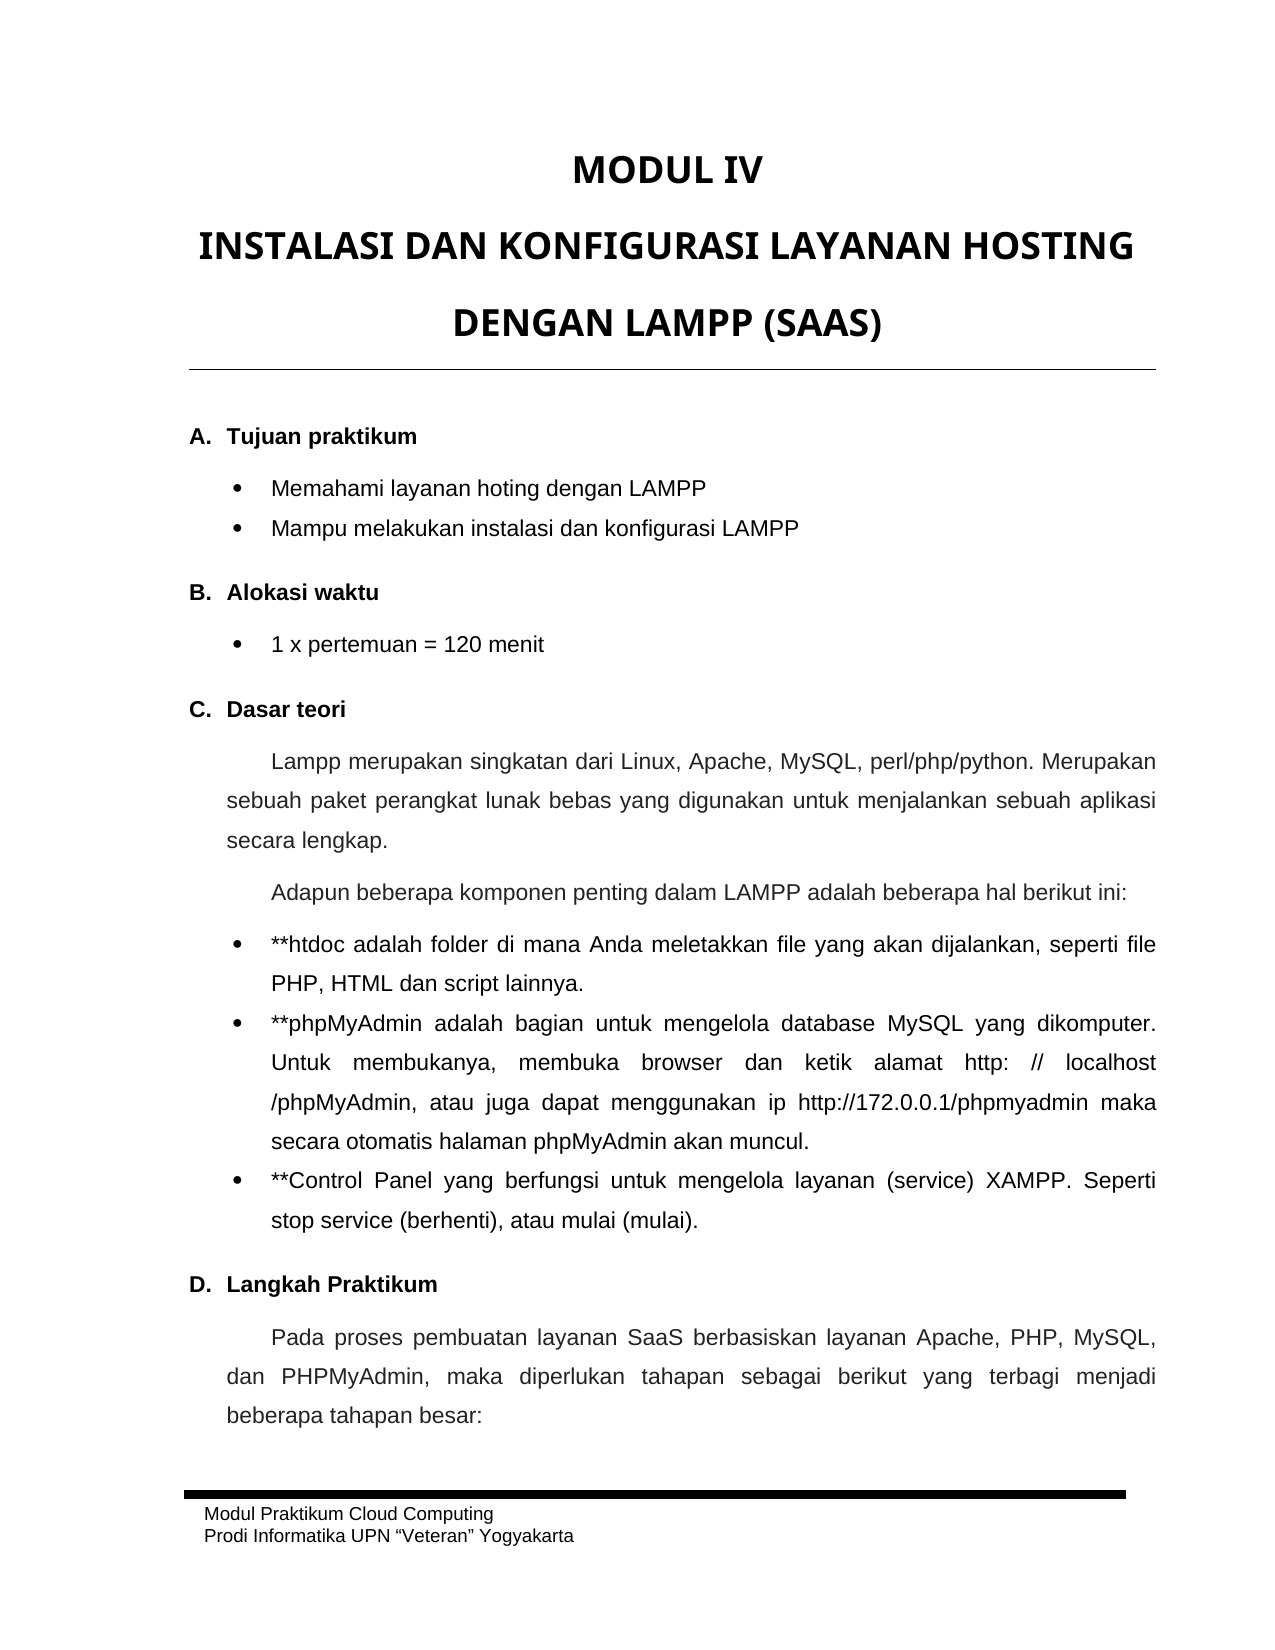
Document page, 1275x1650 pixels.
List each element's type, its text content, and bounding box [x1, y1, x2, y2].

text Lampp merupakan singkatan dari Linux, Apache, MySQL, perl/php/python. Merupakan sebuah paket perangkat lunak bebas yang digunakan untuk menjalankan sebuah aplikasi secara lengkap. [226, 813, 1157, 853]
table_header modul iv Instalasi dan Konfigurasi Layanan Hosting dengan LAMPP (SaaS) [189, 118, 1156, 369]
subtitle **phpMyAdmin adalah bagian untuk mengelola database MySQL yang dikomputer. Untuk membukanya, membuka browser dan ketik alamat http: // localhost /phpMyAdmin, atau juga dapat menggunakan ip http://172.0.0.1/phpmyadmin maka secara otomatis halaman phpMyAdmin akan muncul. [233, 1009, 1157, 1154]
text Pada proses pembuatan layanan SaaS berbasiskan layanan Apache, PHP, MySQL, dan PHPMyAdmin, maka diperlukan tahapan sebagai berikut yang terbagi menjadi beberapa tahapan besar: [226, 1323, 1157, 1429]
subtitle **htdoc adalah folder di mana Anda meletakkan file yang akan dijalankan, seperti file PHP, HTML dan script lainnya. [233, 931, 1157, 996]
subtitle Tujuan praktikum [189, 423, 1157, 450]
subtitle Alokasi waktu [189, 579, 1157, 606]
subtitle Dasar teori [189, 696, 1157, 722]
text Lampp merupakan singkatan dari Linux, Apache, MySQL, perl/php/python. Merupakan sebuah paket perangkat lunak bebas yang digunakan untuk menjalankan sebuah aplikasi secara lengkap. [226, 748, 1157, 787]
text Adapun beberapa komponen penting dalam LAMPP adalah beberapa hal berikut ini: [226, 879, 1157, 905]
subtitle Memahami layanan hoting dengan LAMPP [233, 475, 1157, 502]
subtitle Langkah Praktikum [189, 1271, 1157, 1298]
subtitle 1 x pertemuan = 120 menit [233, 631, 1157, 658]
subtitle Mampu melakukan instalasi dan konfigurasi LAMPP [233, 515, 1157, 541]
subtitle **Control Panel yang berfungsi untuk mengelola layanan (service) XAMPP. Seperti stop service (berhenti), atau mulai (mulai). [233, 1167, 1157, 1233]
